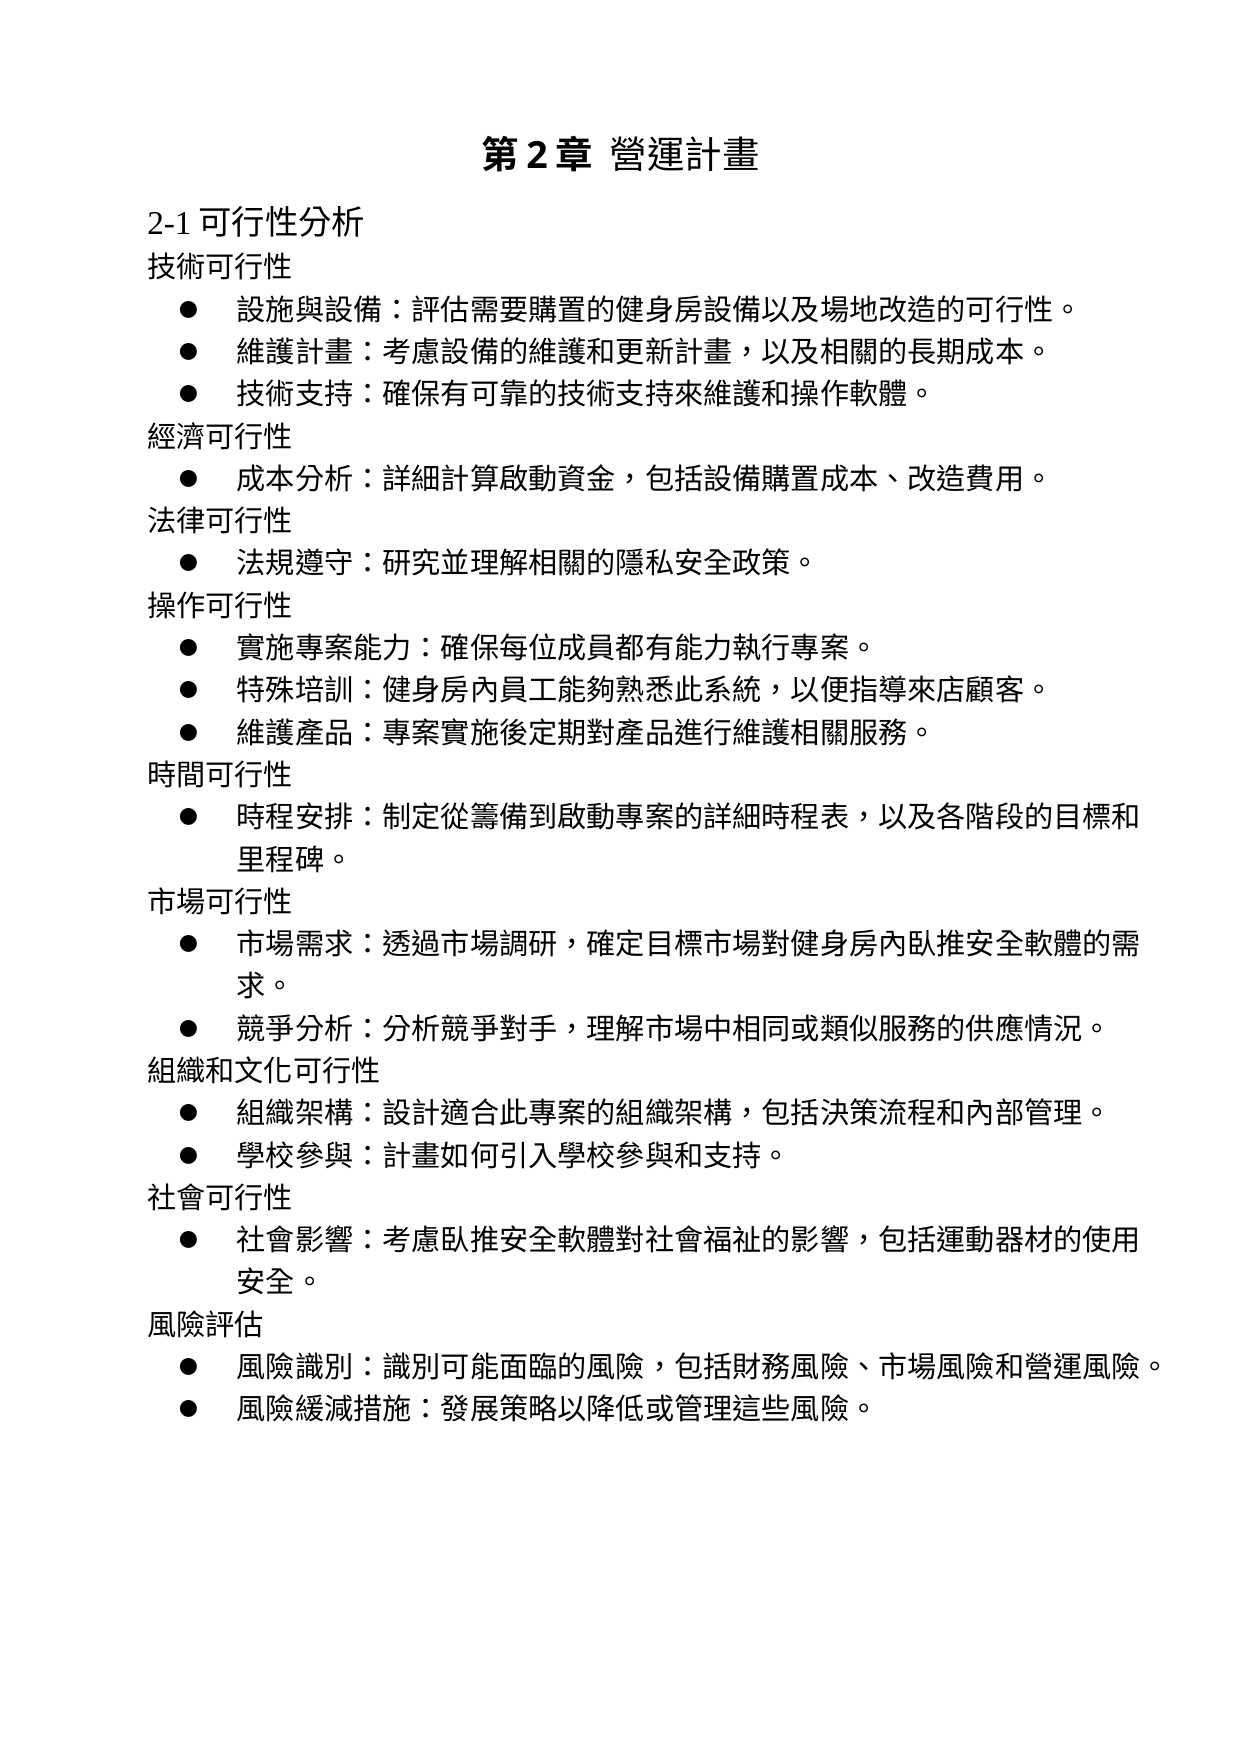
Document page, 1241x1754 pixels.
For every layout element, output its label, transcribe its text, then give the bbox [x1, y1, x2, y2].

text 社會可行性 [89, 1174, 1152, 1217]
list 特殊培訓：健身房內員工能夠熟悉此系統，以便指導來店顧客。 [177, 667, 1152, 709]
text 技術可行性 [89, 244, 1152, 286]
text 組織和文化可行性 [89, 1047, 1152, 1090]
text 時間可行性 [89, 751, 1152, 794]
text 法律可行性 [89, 498, 1152, 540]
list 實施專案能力：確保每位成員都有能力執行專案。 [177, 624, 1152, 667]
list 風險緩減措施：發展策略以降低或管理這些風險。 [177, 1386, 1152, 1428]
list 風險識別：識別可能面臨的風險，包括財務風險、市場風險和營運風險。 [177, 1343, 1152, 1386]
list 維護產品：專案實施後定期對產品進行維護相關服務。 [177, 709, 1152, 751]
list 市場需求：透過市場調研，確定目標市場對健身房內臥推安全軟體的需求。 [177, 921, 1152, 1005]
text 操作可行性 [89, 582, 1152, 624]
list 學校參與：計畫如何引入學校參與和支持。 [177, 1132, 1152, 1174]
list 時程安排：制定從籌備到啟動專案的詳細時程表，以及各階段的目標和里程碑。 [177, 794, 1152, 878]
list 成本分析：詳細計算啟動資金，包括設備購置成本、改造費用。 [177, 455, 1152, 498]
list 設施與設備：評估需要購置的健身房設備以及場地改造的可行性。 [177, 286, 1152, 328]
list 社會影響：考慮臥推安全軟體對社會福祉的影響，包括運動器材的使用安全。 [177, 1217, 1152, 1301]
text 2-1可行性分析 [147, 196, 1152, 244]
list 技術支持：確保有可靠的技術支持來維護和操作軟體。 [177, 371, 1152, 413]
text 經濟可行性 [89, 413, 1152, 455]
text 市場可行性 [89, 878, 1152, 921]
list 法規遵守：研究並理解相關的隱私安全政策。 [177, 540, 1152, 582]
list 維護計畫：考慮設備的維護和更新計畫，以及相關的長期成本。 [177, 328, 1152, 371]
title 第2章 營運計畫 [89, 114, 1152, 189]
list 組織架構：設計適合此專案的組織架構，包括決策流程和內部管理。 [177, 1090, 1152, 1132]
text 風險評估 [89, 1301, 1152, 1343]
list 競爭分析：分析競爭對手，理解市場中相同或類似服務的供應情況。 [177, 1005, 1152, 1047]
